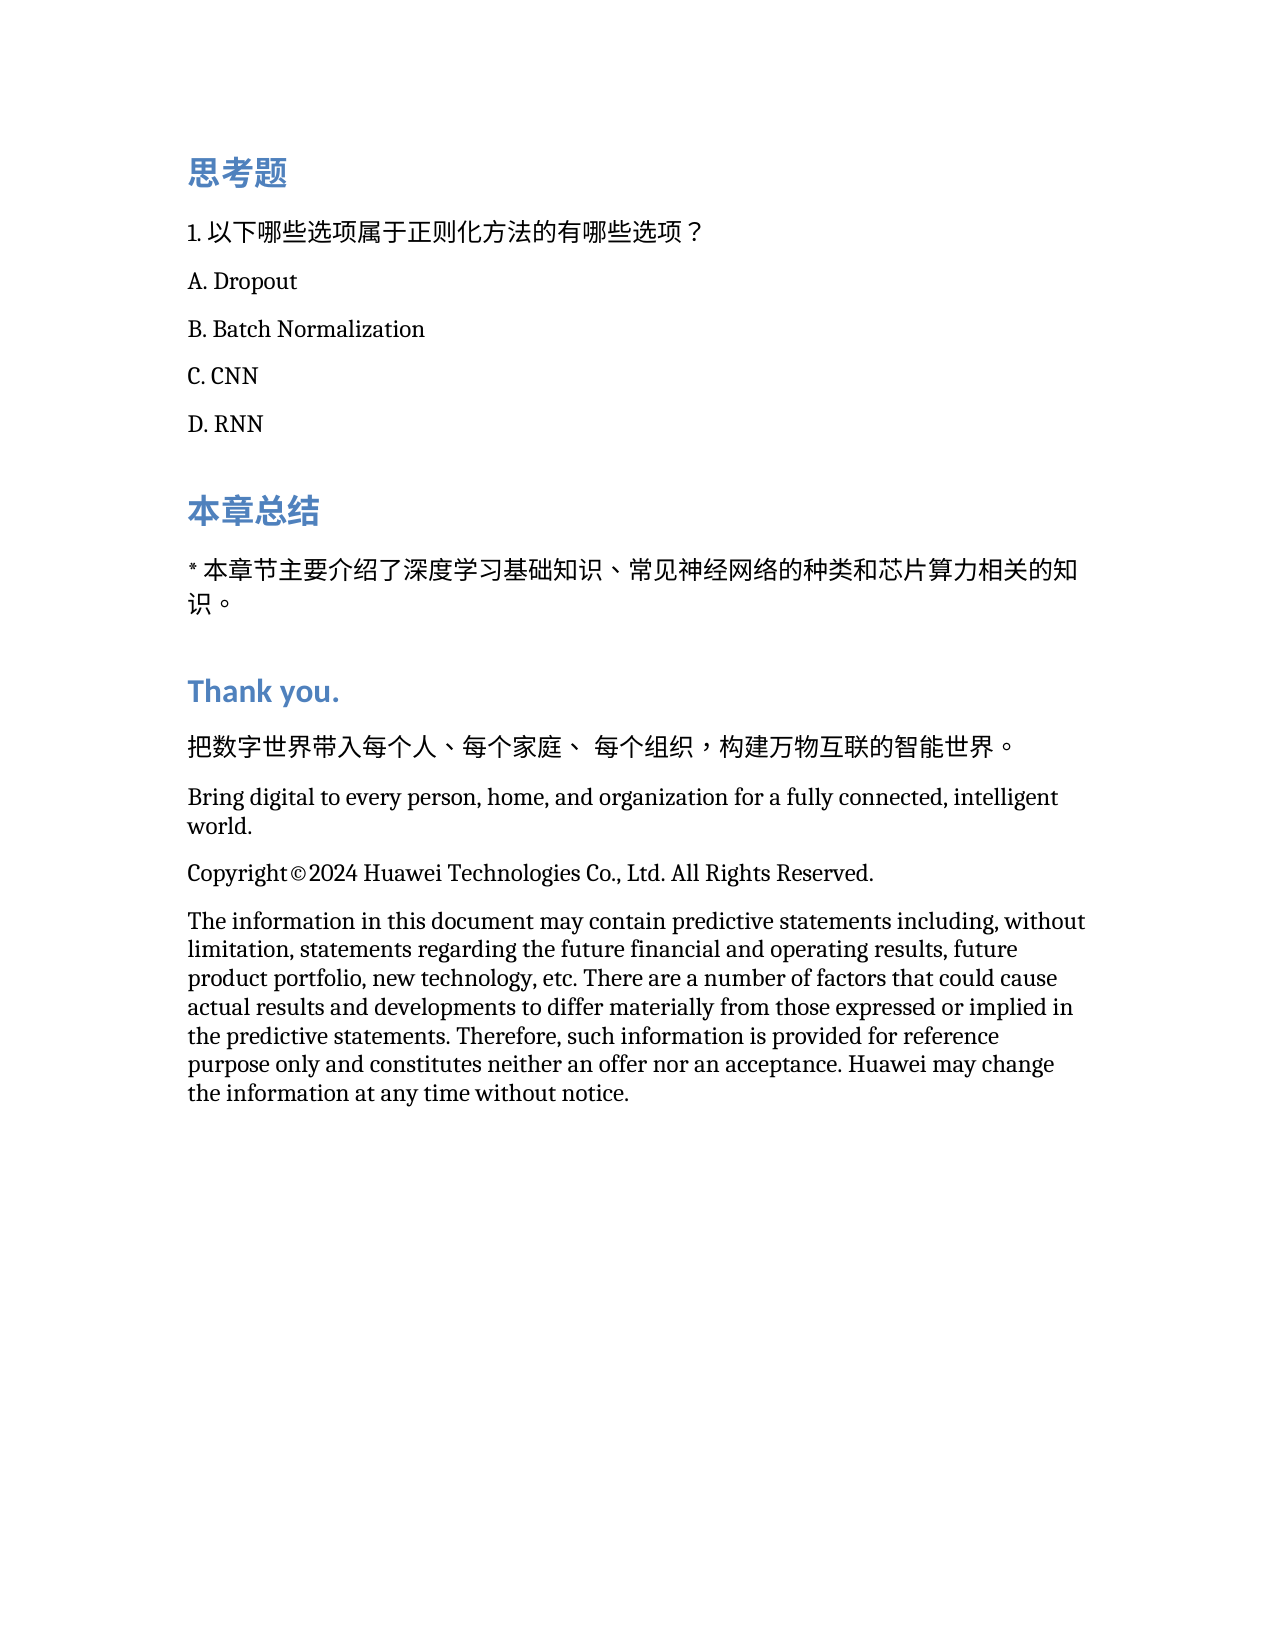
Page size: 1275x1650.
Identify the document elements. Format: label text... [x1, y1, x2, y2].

text Bring digital to every person, home, and organization for a fully connected, intelligent world. [187, 783, 1087, 840]
text A. Dropout [187, 267, 1087, 296]
text 把数字世界带入每个人、每个家庭、 每个组织，构建万物互联的智能世界。 [187, 730, 1087, 764]
subtitle Thank you. [187, 671, 1087, 711]
text 1. 以下哪些选项属于正则化方法的有哪些选项？ [187, 214, 1087, 248]
text * 本章节主要介绍了深度学习基础知识、常见神经网络的种类和芯片算力相关的知识。 [187, 552, 1087, 621]
subtitle 本章总结 [187, 488, 1087, 534]
text C. CNN [187, 362, 1087, 391]
subtitle 思考题 [187, 150, 1087, 195]
text D. RNN [187, 409, 1087, 438]
text The information in this document may contain predictive statements including, without limitation, statements regarding the future financial and operating results, future product portfolio, new technology, etc. There are a number of factors that could cause actual results and developments to differ materially from those expressed or implied in the predictive statements. Therefore, such information is provided for reference purpose only and constitutes neither an offer nor an acceptance. Huawei may change the information at any time without notice. [187, 907, 1087, 1108]
text Copyright©2024 Huawei Technologies Co., Ltd. All Rights Reserved. [187, 859, 1087, 888]
text B. Batch Normalization [187, 314, 1087, 343]
